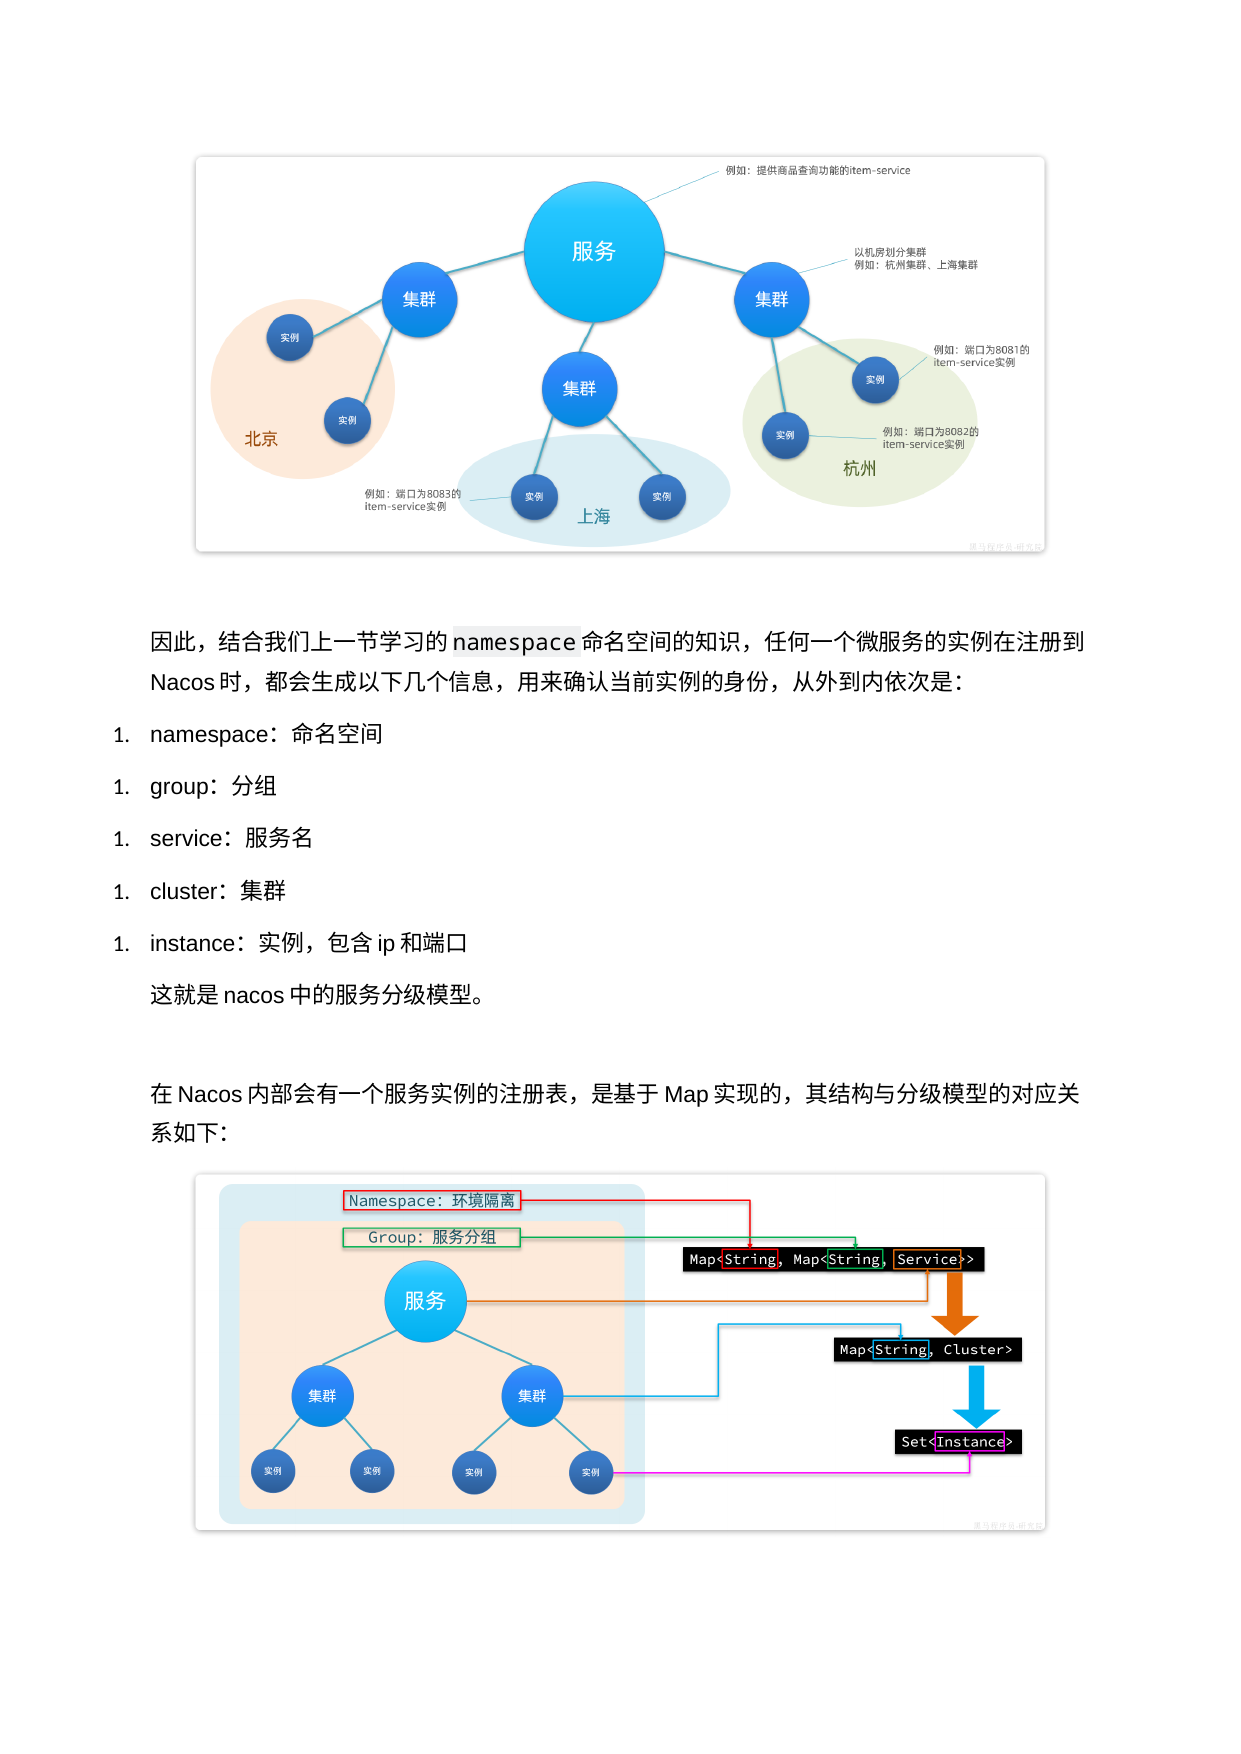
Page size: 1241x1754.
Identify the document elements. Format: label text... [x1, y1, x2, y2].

list instance：实例，包含ip和端口 [112, 925, 1090, 958]
list namespace：命名空间 [112, 716, 1090, 749]
list service：服务名 [112, 820, 1090, 853]
picture [188, 150, 1052, 560]
picture [188, 1167, 1052, 1538]
text 因此，结合我们上一节学习的namespace命名空间的知识，任何一个微服务的实例在注册到Nacos时，都会生成以下几个信息，用来确认当前实例的身份，从外到内依次是： [150, 623, 1090, 697]
text 这就是nacos中的服务分级模型。 [150, 977, 1090, 1010]
text 在Nacos内部会有一个服务实例的注册表，是基于Map实现的，其结构与分级模型的对应关系如下： [150, 1075, 1090, 1148]
list cluster：集群 [112, 872, 1090, 906]
list group：分组 [112, 768, 1090, 801]
